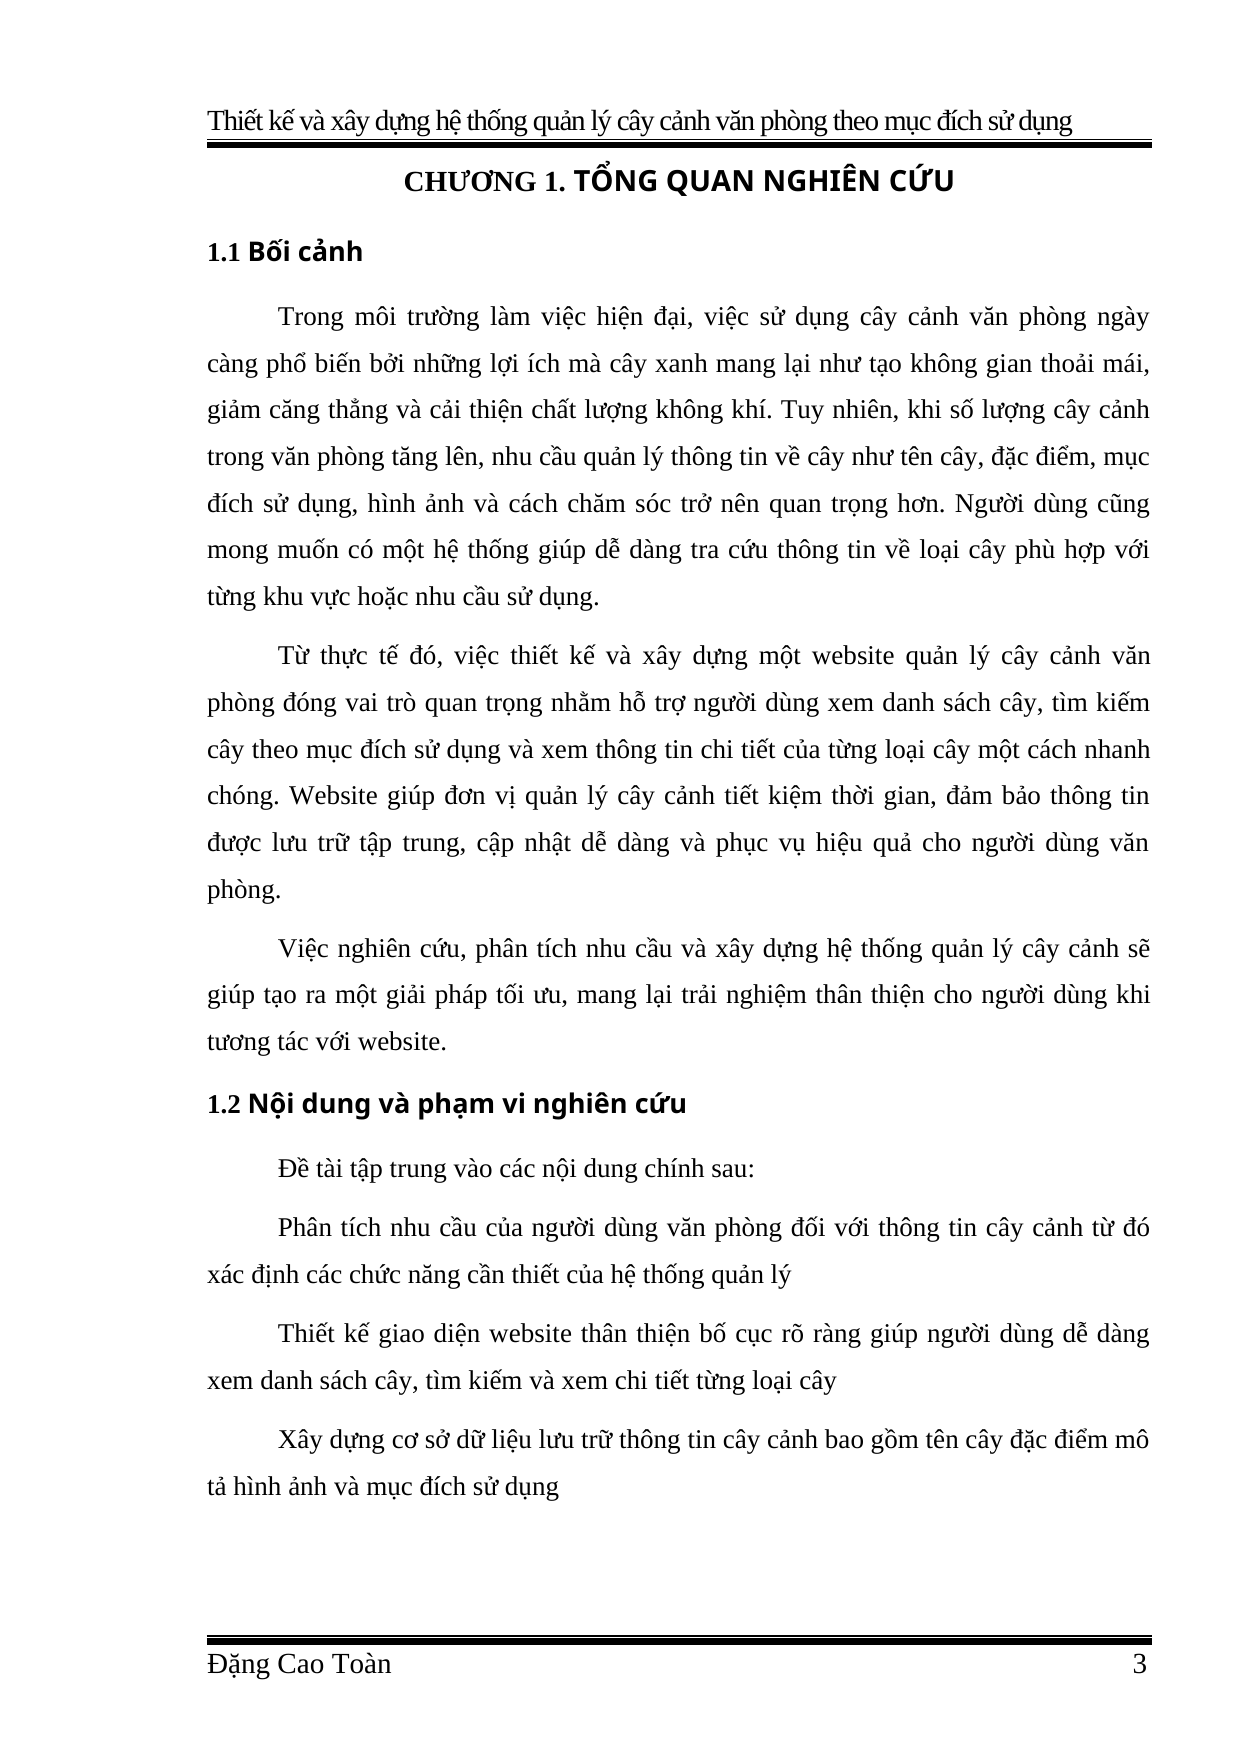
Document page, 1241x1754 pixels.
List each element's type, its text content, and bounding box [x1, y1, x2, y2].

text Việc nghiên cứu, phân tích nhu cầu và xây dựng hệ thống quản lý cây cảnh sẽ giúp tạo ra một giải pháp tối ưu, mang lại trải nghiệm thân thiện cho người dùng khi tương tác với website. [207, 932, 1152, 1056]
subtitle TỔNG QUAN NGHIÊN CỨU [207, 161, 1152, 200]
subtitle Nội dung và phạm vi nghiên cứu [207, 1084, 1152, 1121]
text Đề tài tập trung vào các nội dung chính sau: [207, 1152, 1152, 1183]
text Từ thực tế đó, việc thiết kế và xây dựng một website quản lý cây cảnh văn phòng đóng vai trò quan trọng nhằm hỗ trợ người dùng xem danh sách cây, tìm kiếm cây theo mục đích sử dụng và xem thông tin chi tiết của từng loại cây một cách nhanh chóng. Website giúp đơn vị quản lý cây cảnh tiết kiệm thời gian, đảm bảo thông tin được lưu trữ tập trung, cập nhật dễ dàng và phục vụ hiệu quả cho người dùng văn phòng. [207, 639, 1152, 904]
text Trong môi trường làm việc hiện đại, việc sử dụng cây cảnh văn phòng ngày càng phổ biến bởi những lợi ích mà cây xanh mang lại như tạo không gian thoải mái, giảm căng thẳng và cải thiện chất lượng không khí. Tuy nhiên, khi số lượng cây cảnh trong văn phòng tăng lên, nhu cầu quản lý thông tin về cây như tên cây, đặc điểm, mục đích sử dụng, hình ảnh và cách chăm sóc trở nên quan trọng hơn. Người dùng cũng mong muốn có một hệ thống giúp dễ dàng tra cứu thông tin về loại cây phù hợp với từng khu vực hoặc nhu cầu sử dụng. [207, 300, 1152, 611]
text Thiết kế giao diện website thân thiện bố cục rõ ràng giúp người dùng dễ dàng xem danh sách cây, tìm kiếm và xem chi tiết từng loại cây [207, 1317, 1152, 1395]
text Xây dựng cơ sở dữ liệu lưu trữ thông tin cây cảnh bao gồm tên cây đặc điểm mô tả hình ảnh và mục đích sử dụng [207, 1423, 1152, 1501]
text Phân tích nhu cầu của người dùng văn phòng đối với thông tin cây cảnh từ đó xác định các chức năng cần thiết của hệ thống quản lý [207, 1211, 1152, 1289]
subtitle Bối cảnh [207, 232, 1152, 269]
